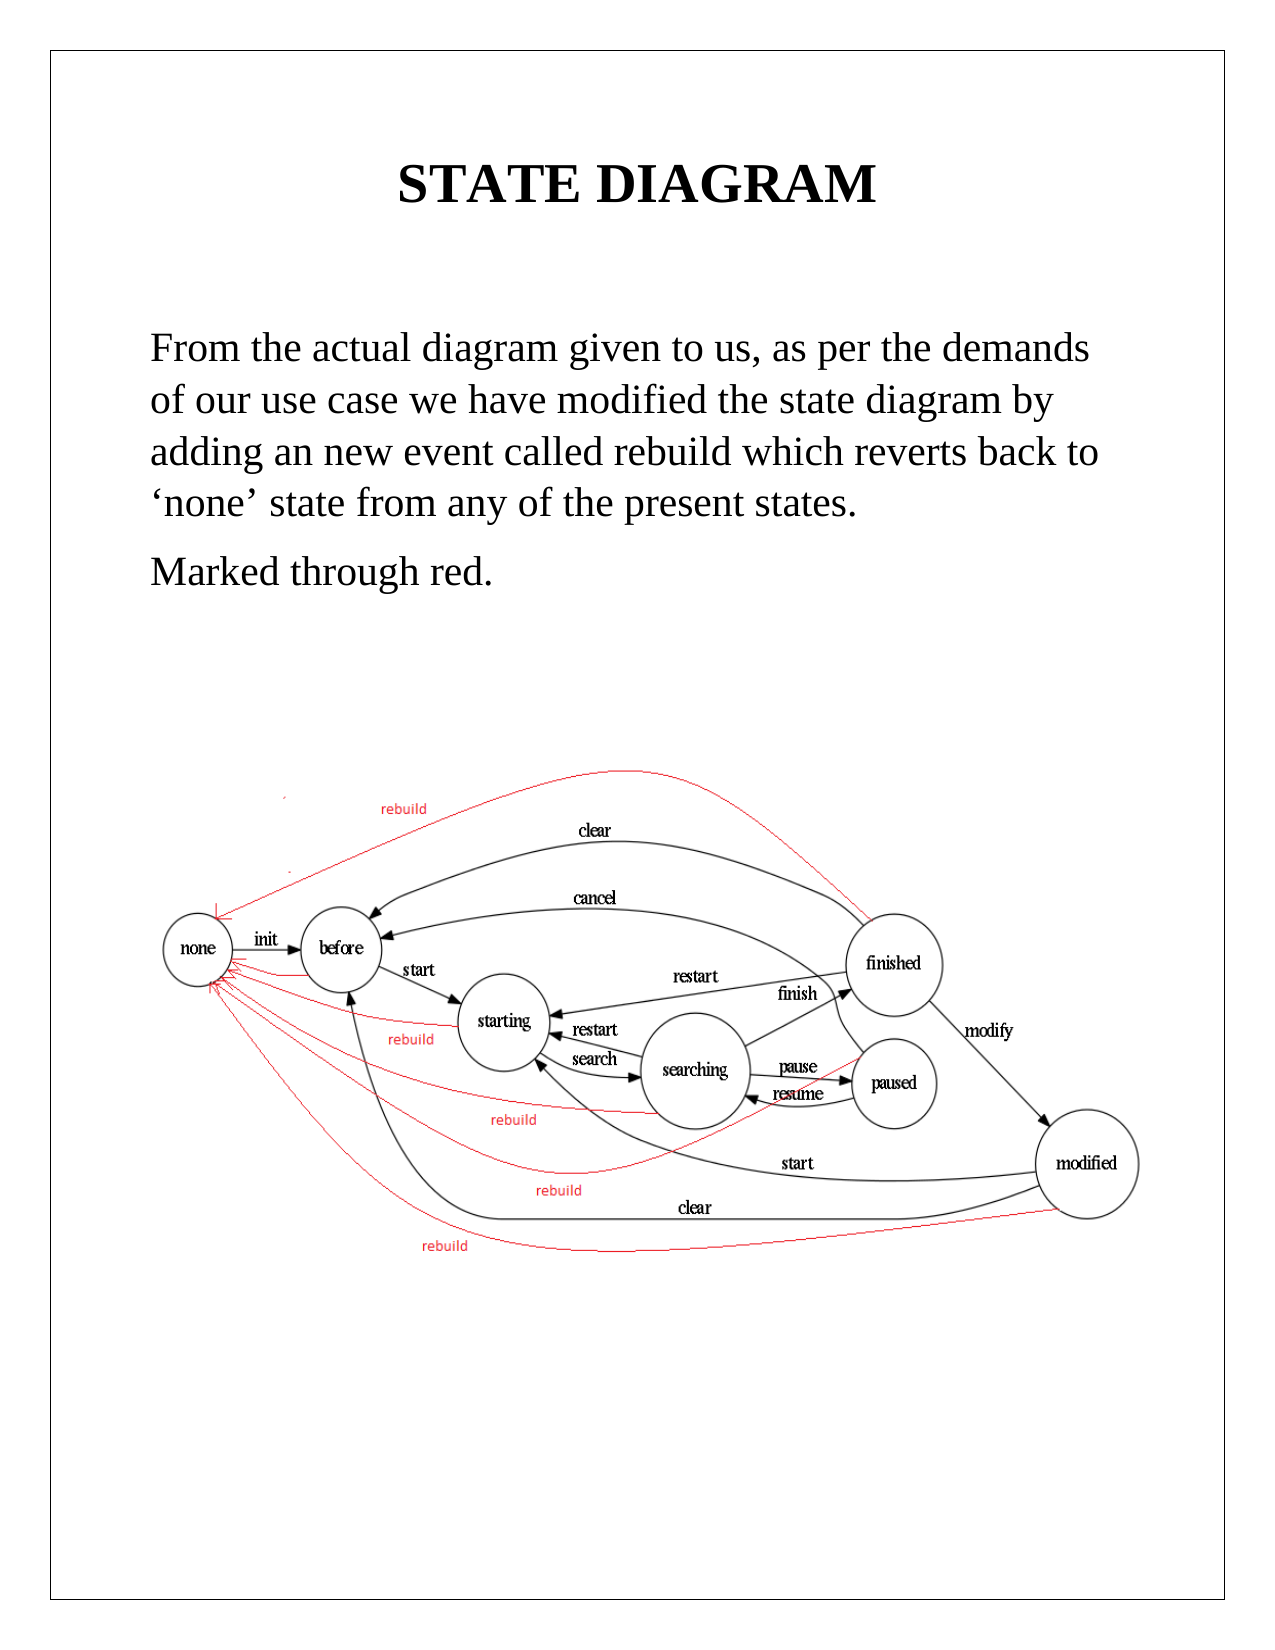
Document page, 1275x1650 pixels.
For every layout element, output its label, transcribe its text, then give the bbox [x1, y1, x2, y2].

text STATE DIAGRAM [150, 150, 1125, 215]
text From the actual diagram given to us, as per the demands of our use case we have modified the state diagram by adding an new event called rebuild which reverts back to ‘none’ state from any of the present states. [150, 323, 1125, 526]
text Marked through red. [150, 546, 1125, 594]
picture [150, 751, 1163, 1326]
